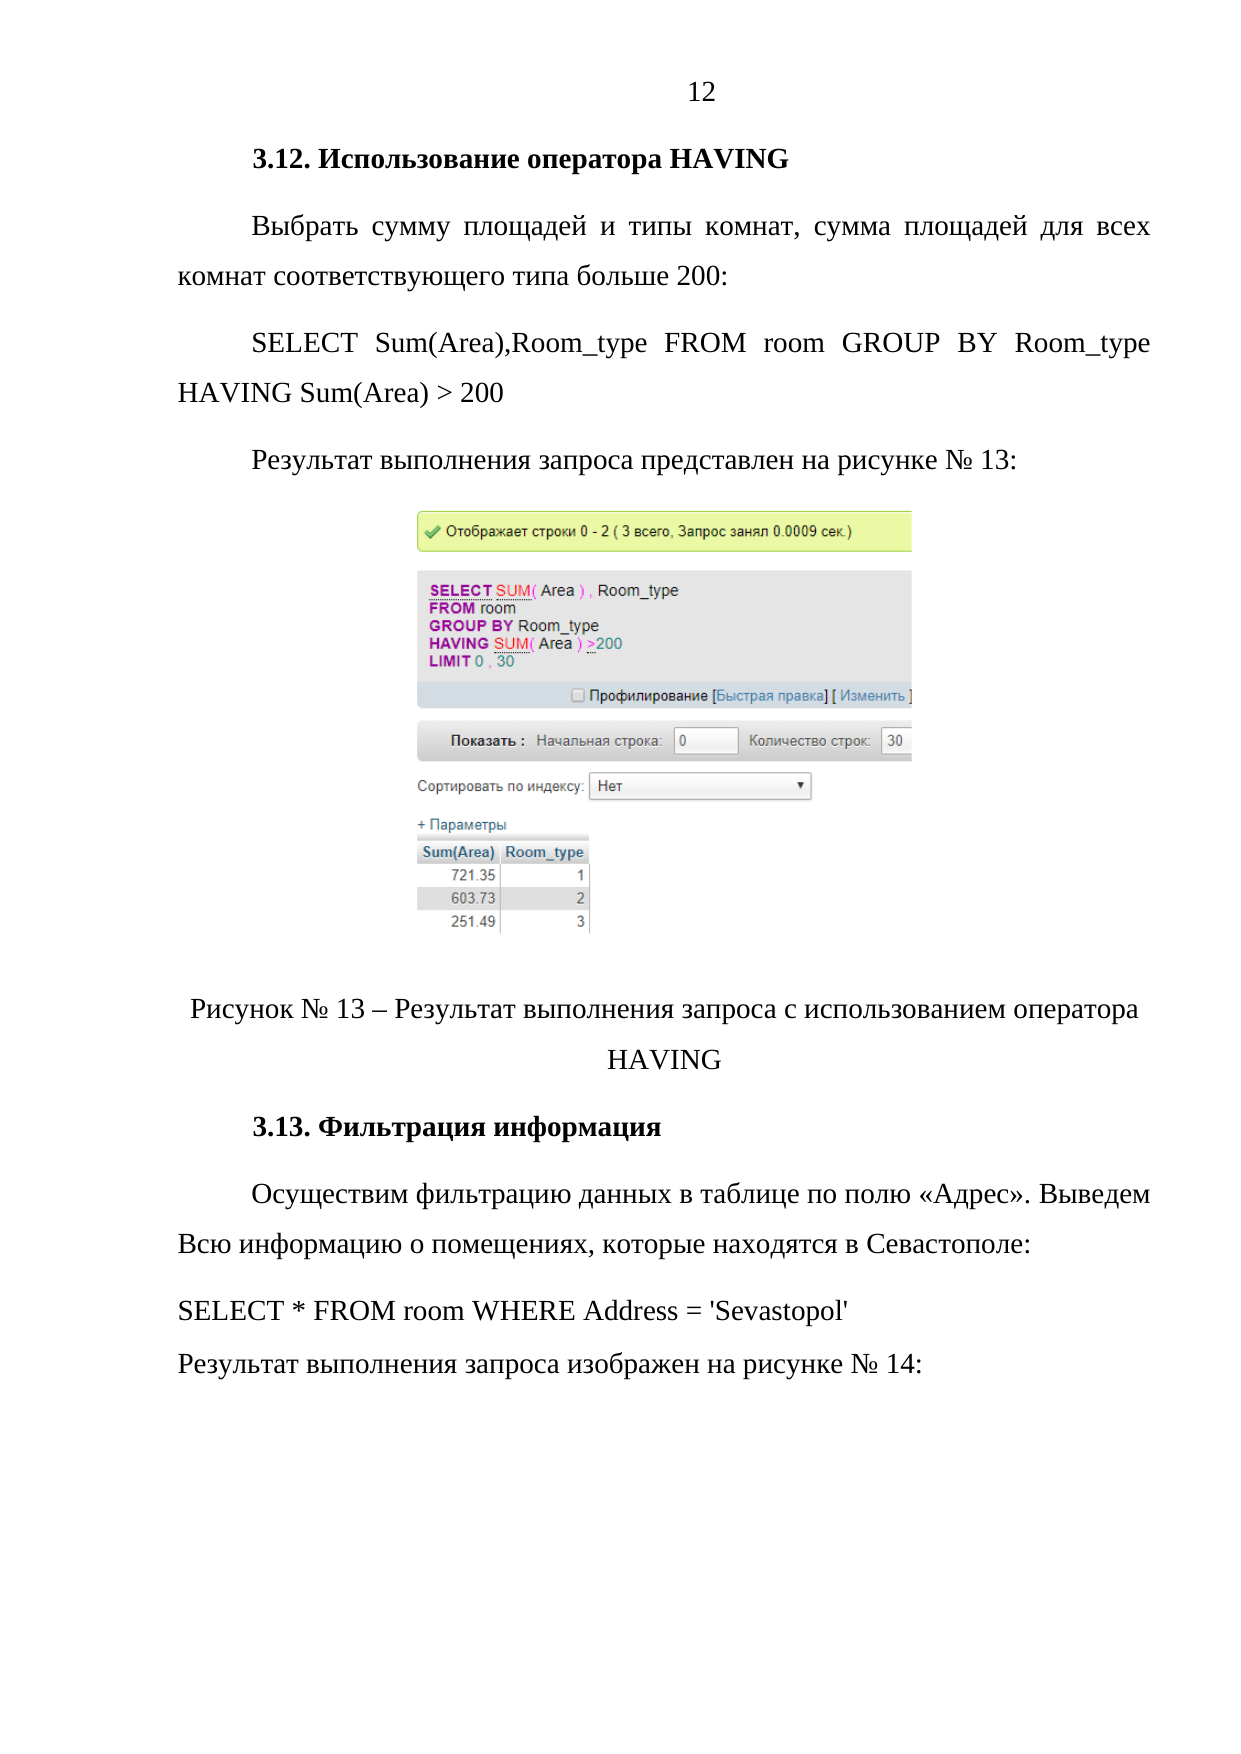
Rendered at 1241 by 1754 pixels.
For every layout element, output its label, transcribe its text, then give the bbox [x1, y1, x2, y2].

subtitle Использование оператора HAVING [252, 141, 1152, 174]
text Результат выполнения запроса представлен на рисунке № 13: [177, 442, 1152, 476]
text SELECT * FROM room WHERE Address = 'Sevastopol' [177, 1293, 1152, 1327]
text Рисунок № 13 – Результат выполнения запроса с использованием оператора HAVING [177, 991, 1152, 1075]
text Результат выполнения запроса изображен на рисунке № 14: [177, 1346, 1152, 1379]
subtitle Фильтрация информация [252, 1109, 1152, 1142]
picture [417, 509, 912, 958]
text SELECT Sum(Area),Room_type FROM room GROUP BY Room_type HAVING Sum(Area) > 200 [177, 325, 1152, 409]
text Выбрать сумму площадей и типы комнат, сумма площадей для всех комнат соответствующего типа больше 200: [177, 208, 1152, 292]
text Осуществим фильтрацию данных в таблице по полю «Адрес». Выведем Всю информацию о помещениях, которые находятся в Севастополе: [177, 1176, 1152, 1259]
